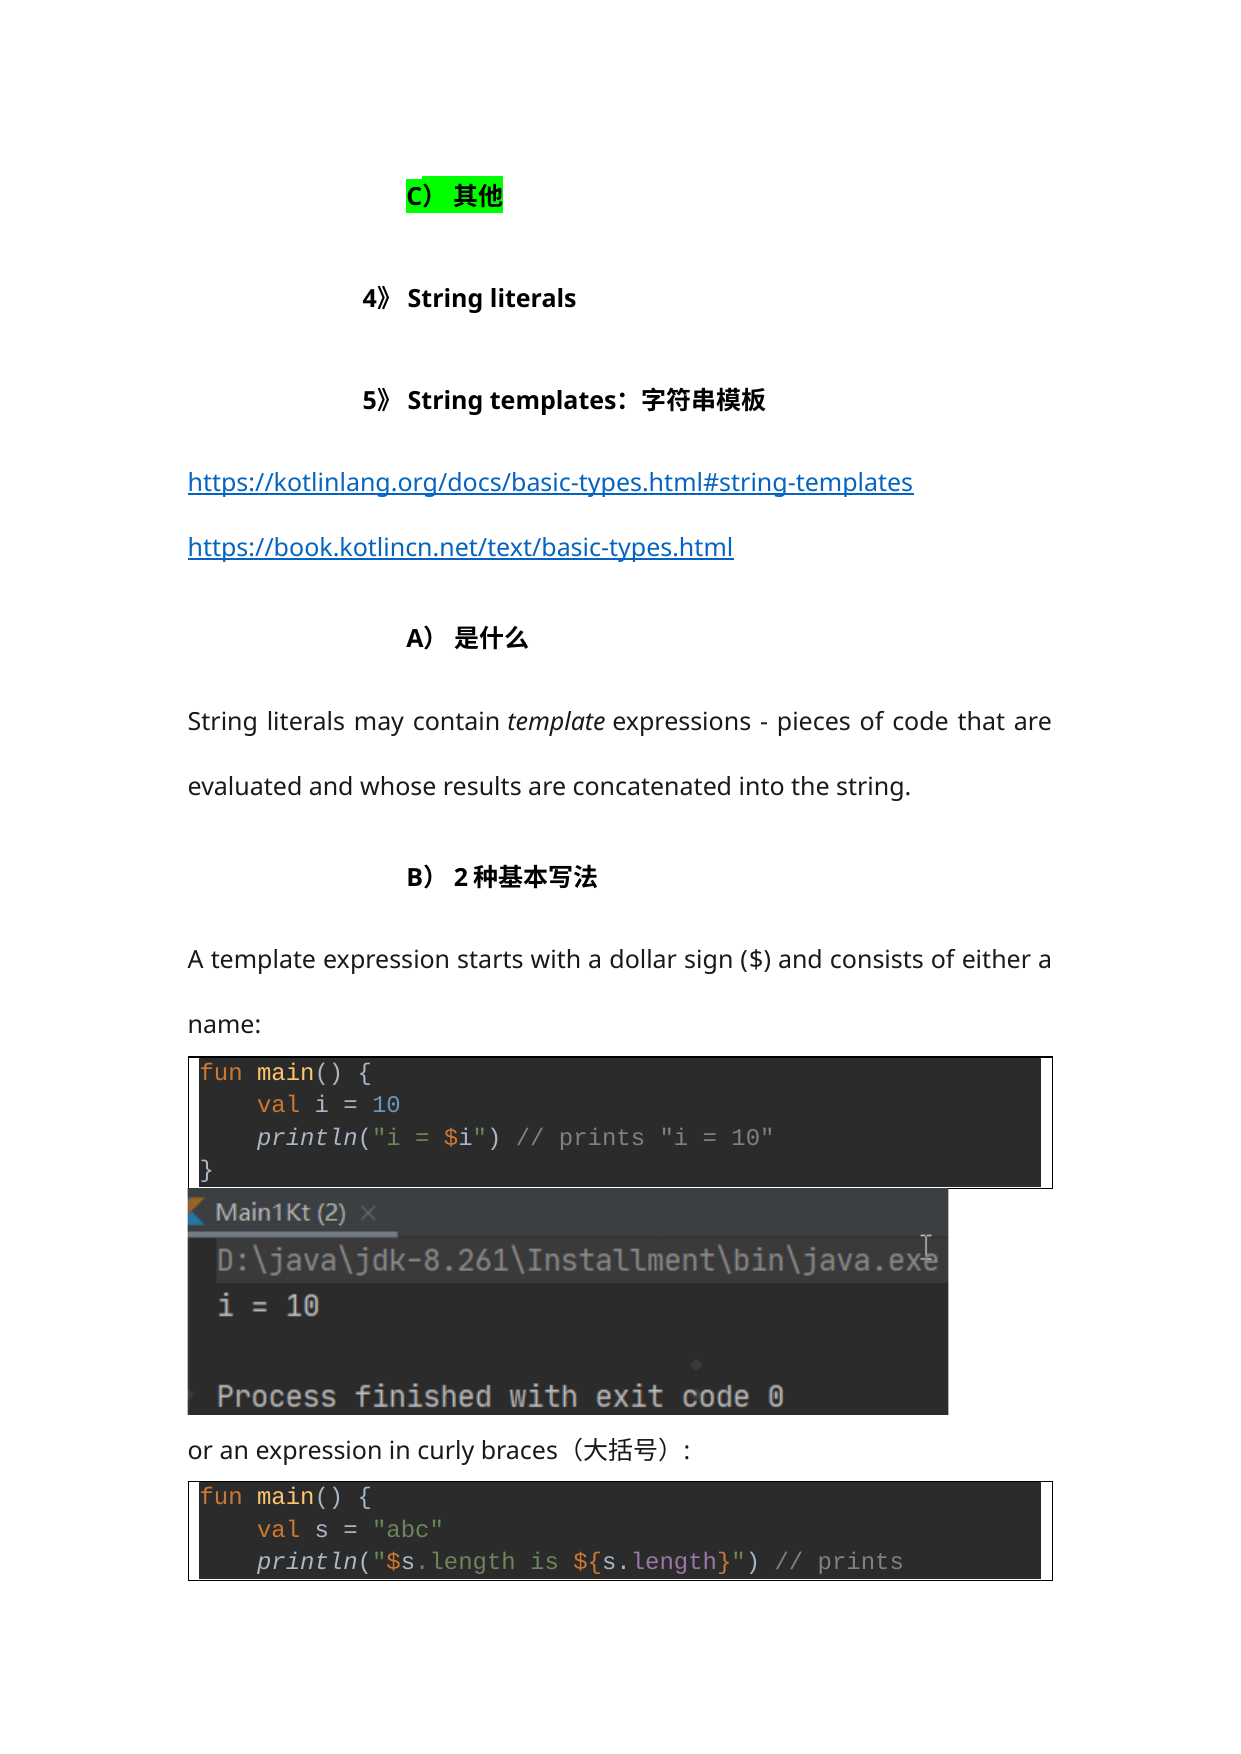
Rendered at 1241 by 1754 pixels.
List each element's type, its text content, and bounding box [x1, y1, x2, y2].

text A template expression starts with a dollar sign ($) and consists of either a name: [187, 926, 1053, 1056]
picture [187, 1188, 949, 1415]
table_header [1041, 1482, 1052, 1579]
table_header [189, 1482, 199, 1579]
text https://book.kotlincn.net/text/basic-types.html [187, 514, 1053, 579]
text https://kotlinlang.org/docs/basic-types.html#string-templates [187, 449, 1053, 514]
subtitle 5》 String templates：字符串模板 [319, 366, 1053, 431]
text String literals may contain template expressions - pieces of code that are evaluated and whose results are concatenated into the string. [187, 688, 1053, 818]
subtitle 4》 String literals [319, 264, 1053, 329]
subtitle A） 是什么 [187, 604, 1053, 669]
text or an expression in curly braces（大括号）: [187, 1416, 1053, 1481]
subtitle B） 2种基本写法 [187, 843, 1053, 908]
subtitle C） 其他 [187, 162, 1053, 227]
